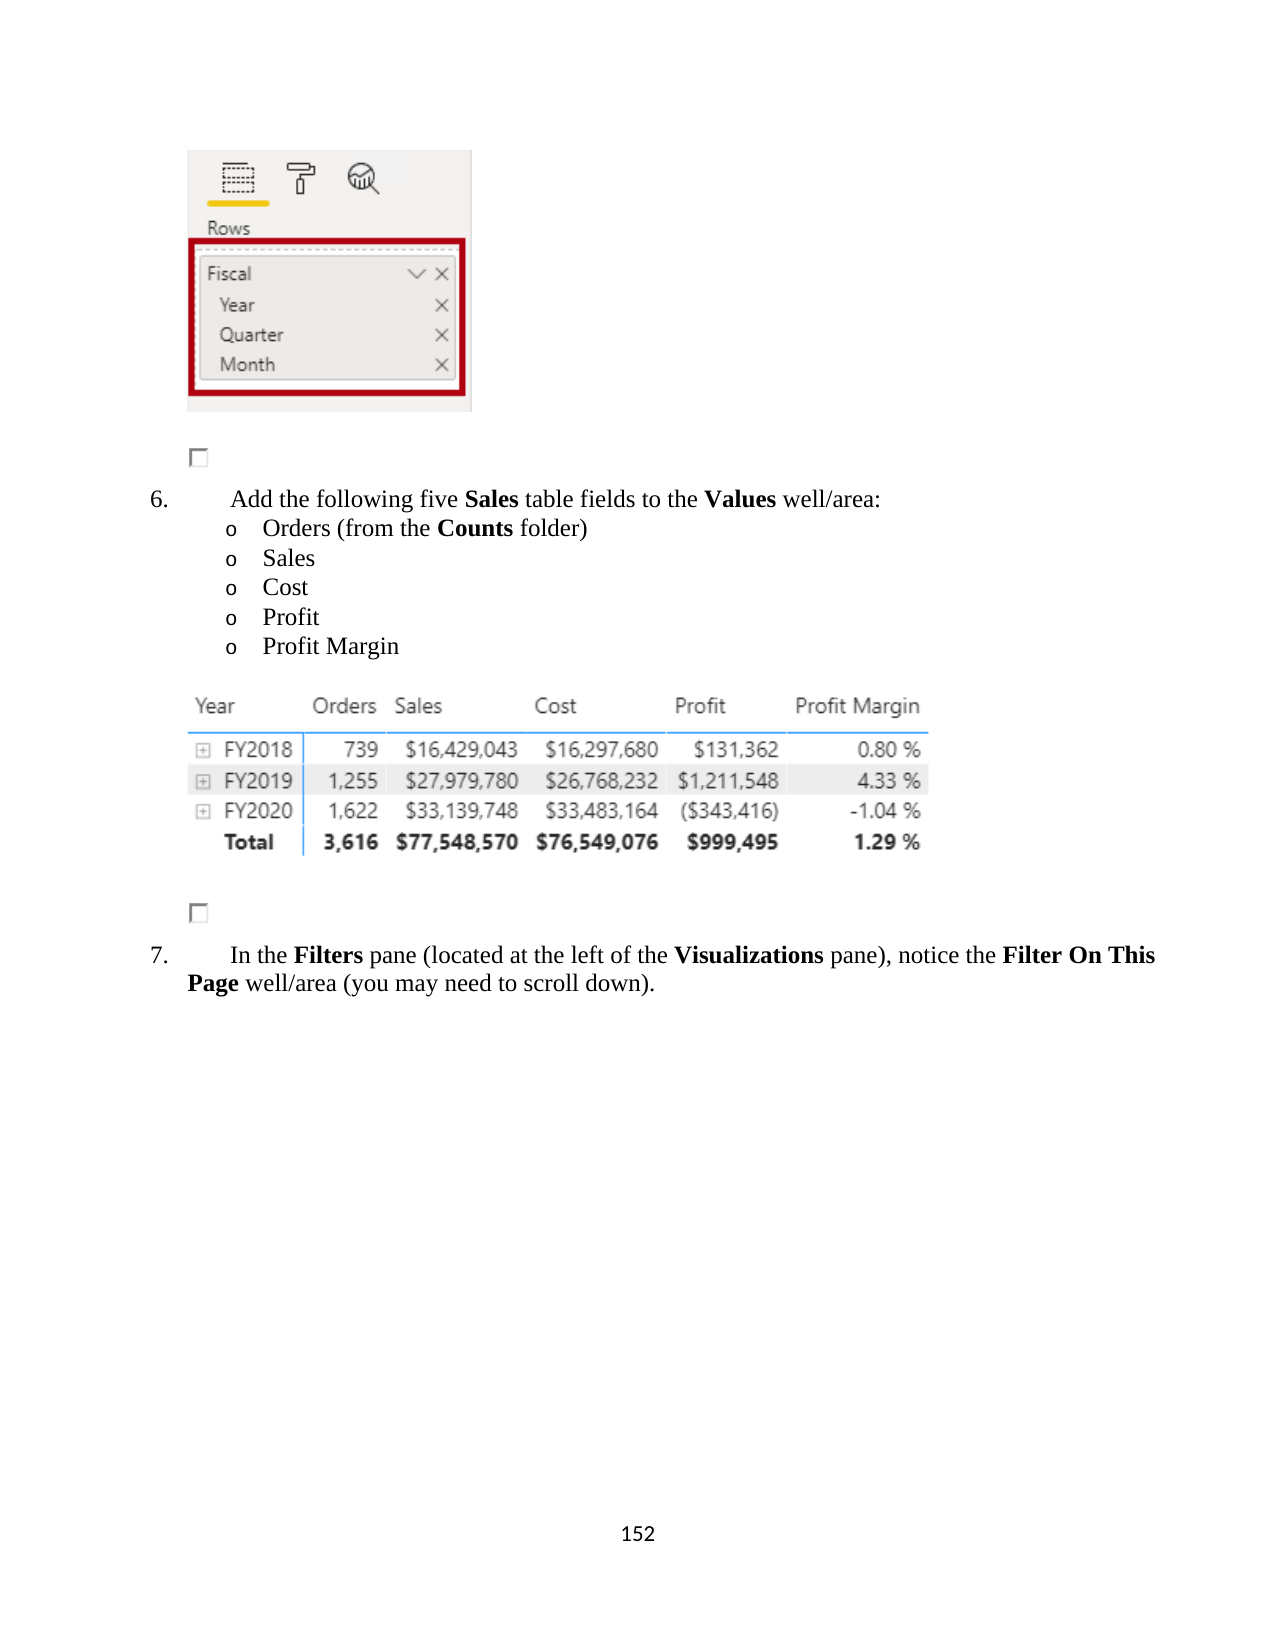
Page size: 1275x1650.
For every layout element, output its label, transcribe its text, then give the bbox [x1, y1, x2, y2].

picture [187, 690, 938, 867]
list Cost [225, 572, 1162, 602]
list In the Filters pane (located at the left of the Visualizations pane), notice the Filter On This Page well/area (you may need to scroll down). [150, 896, 1162, 997]
list Add the following five Sales table fields to the Values well/area: [150, 441, 1162, 513]
list Orders (from the Counts folder) [225, 513, 1162, 543]
list Sales [225, 543, 1162, 572]
list Profit [225, 602, 1162, 631]
picture [187, 150, 472, 412]
list Profit Margin [225, 631, 1162, 661]
